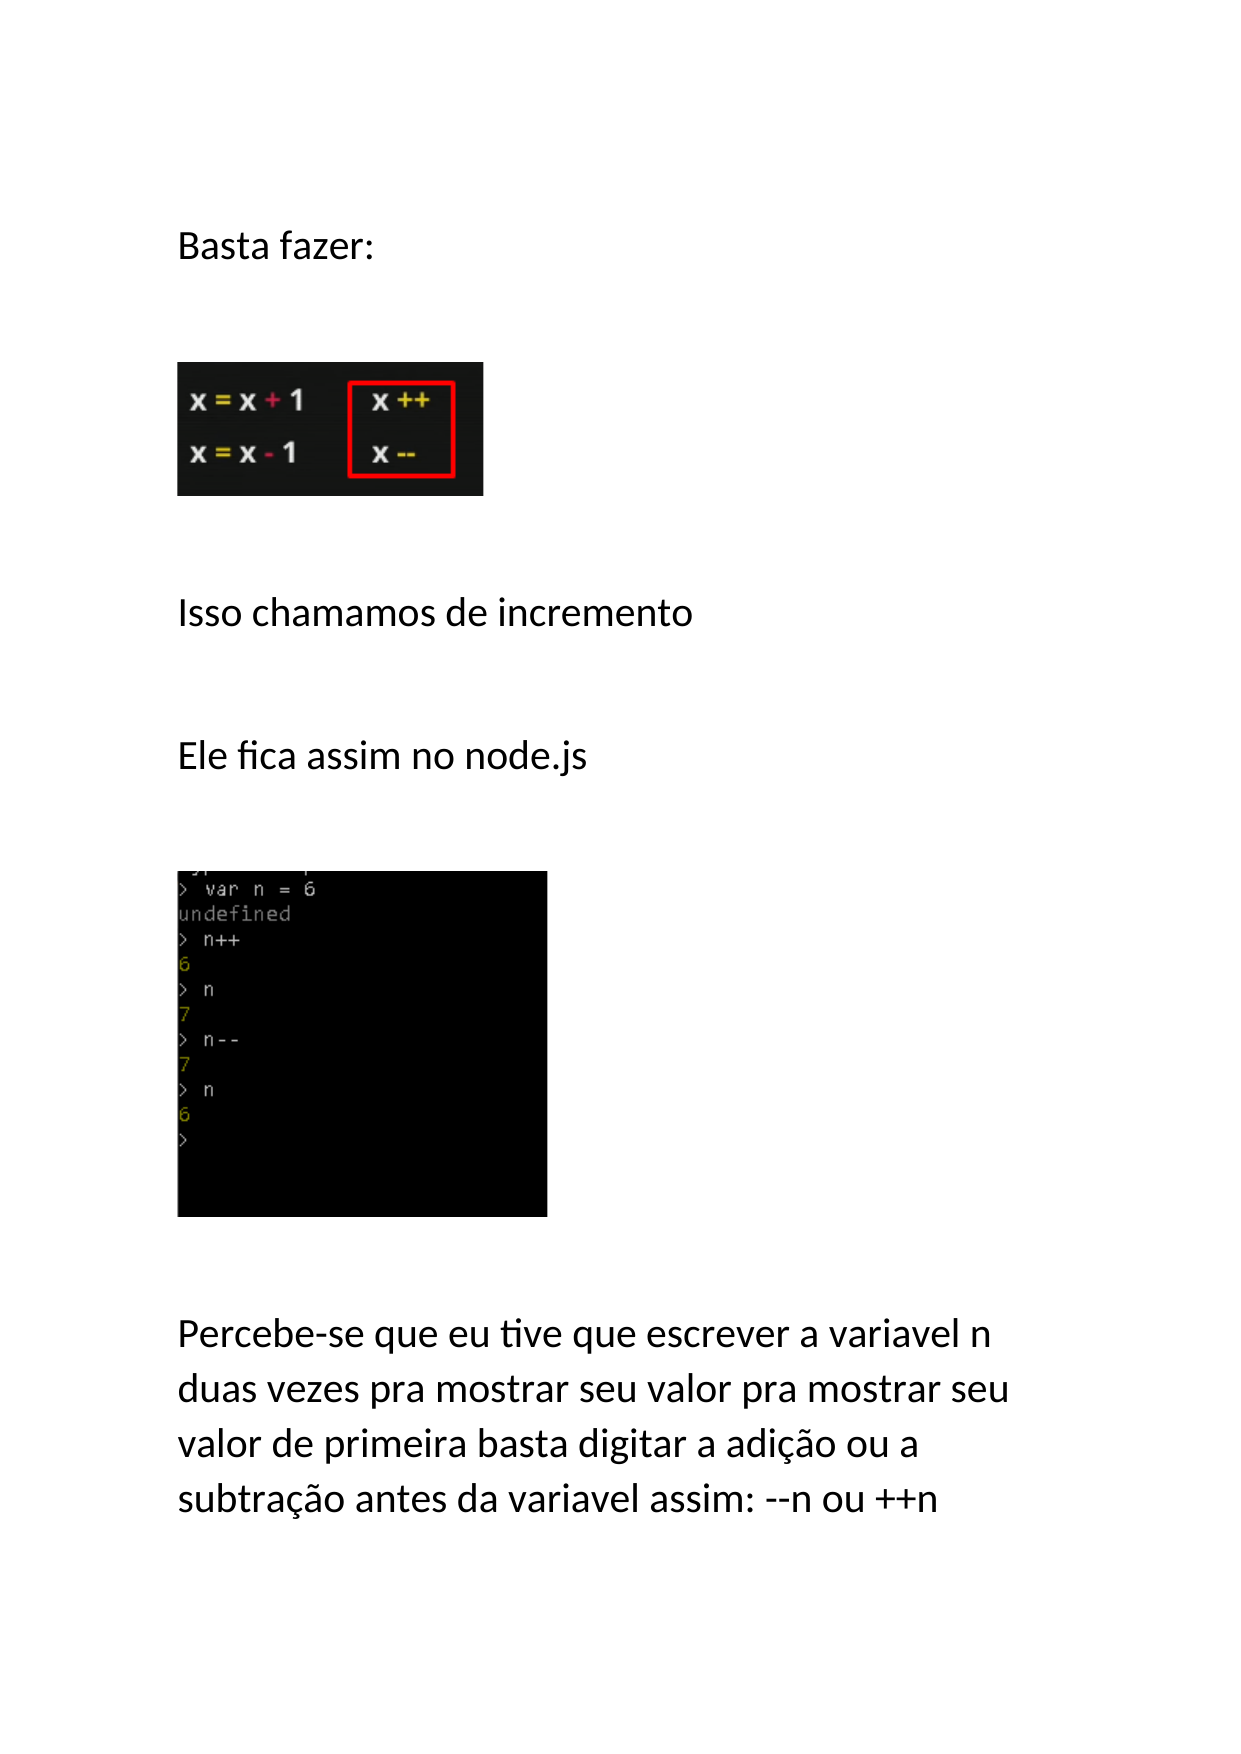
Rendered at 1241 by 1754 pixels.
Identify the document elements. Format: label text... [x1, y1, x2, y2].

picture [177, 362, 484, 496]
text Isso chamamos de incremento [177, 586, 1063, 636]
text Ele fica assim no node.js [177, 729, 1063, 779]
text Percebe-se que eu tive que escrever a variavel n duas vezes pra mostrar seu valor pra mostrar seu valor de primeira basta digitar a adição ou a subtração antes da variavel assim: --n ou ++n [177, 1307, 1063, 1523]
picture [177, 871, 548, 1217]
text Basta fazer: [177, 219, 1063, 270]
